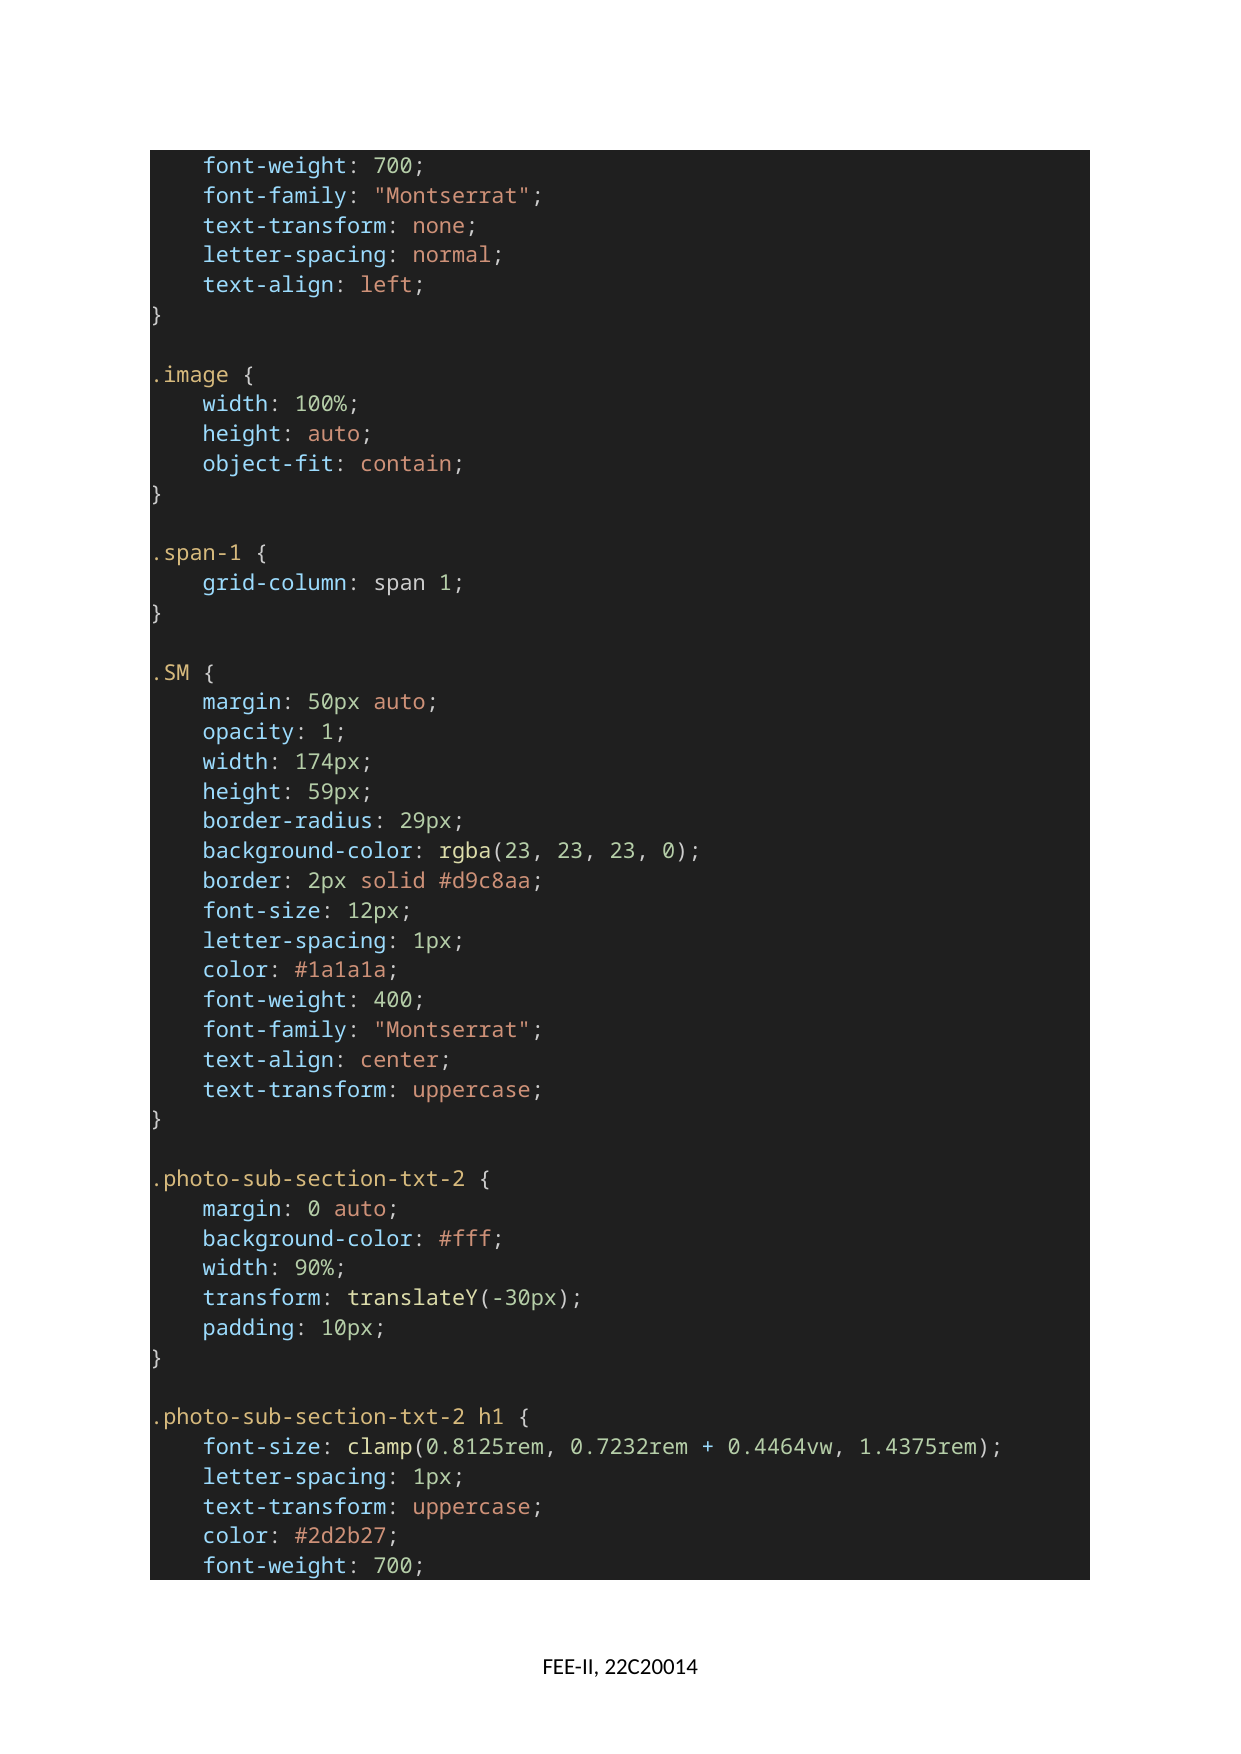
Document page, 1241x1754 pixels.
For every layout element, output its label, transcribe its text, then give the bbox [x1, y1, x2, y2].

text margin: 0 auto; [150, 1193, 1090, 1222]
text object-fit: contain; [150, 448, 1090, 478]
text text-transform: none; [150, 209, 1090, 239]
text .photo-sub-section-txt-2 h1 { [150, 1401, 1090, 1431]
text font-weight: 700; [150, 1550, 1090, 1580]
text width: 100%; [150, 388, 1090, 418]
text border-radius: 29px; [150, 805, 1090, 835]
text .SM { [150, 656, 1090, 686]
text font-size: 12px; [150, 895, 1090, 924]
text background-color: #fff; [150, 1222, 1090, 1252]
text font-family: "Montserrat"; [150, 180, 1090, 209]
text font-size: clamp(0.8125rem, 0.7232rem + 0.4464vw, 1.4375rem); [150, 1431, 1090, 1461]
text grid-column: span 1; [150, 567, 1090, 597]
text } [150, 478, 1090, 507]
text .photo-sub-section-txt-2 { [150, 1163, 1090, 1193]
text .span-1 { [150, 537, 1090, 567]
text margin: 50px auto; [150, 686, 1090, 716]
text height: auto; [150, 418, 1090, 448]
text text-transform: uppercase; [150, 1073, 1090, 1103]
text opacity: 1; [150, 716, 1090, 746]
text width: 90%; [150, 1252, 1090, 1282]
text text-transform: uppercase; [150, 1491, 1090, 1520]
text transform: translateY(-30px); [150, 1282, 1090, 1312]
text } [150, 1342, 1090, 1371]
text letter-spacing: 1px; [150, 1461, 1090, 1491]
text height: 59px; [150, 776, 1090, 805]
text color: #2d2b27; [150, 1520, 1090, 1550]
text letter-spacing: 1px; [150, 924, 1090, 954]
text color: #1a1a1a; [150, 954, 1090, 984]
text font-family: "Montserrat"; [150, 1014, 1090, 1044]
text .image { [150, 358, 1090, 388]
text border: 2px solid #d9c8aa; [150, 865, 1090, 895]
text } [150, 299, 1090, 329]
text font-weight: 400; [150, 984, 1090, 1014]
text } [150, 1103, 1090, 1133]
text background-color: rgba(23, 23, 23, 0); [150, 835, 1090, 865]
text } [150, 597, 1090, 627]
text padding: 10px; [150, 1312, 1090, 1342]
text width: 174px; [150, 746, 1090, 776]
text letter-spacing: normal; [150, 239, 1090, 269]
text text-align: left; [150, 269, 1090, 299]
text text-align: center; [150, 1044, 1090, 1073]
text font-weight: 700; [150, 150, 1090, 180]
